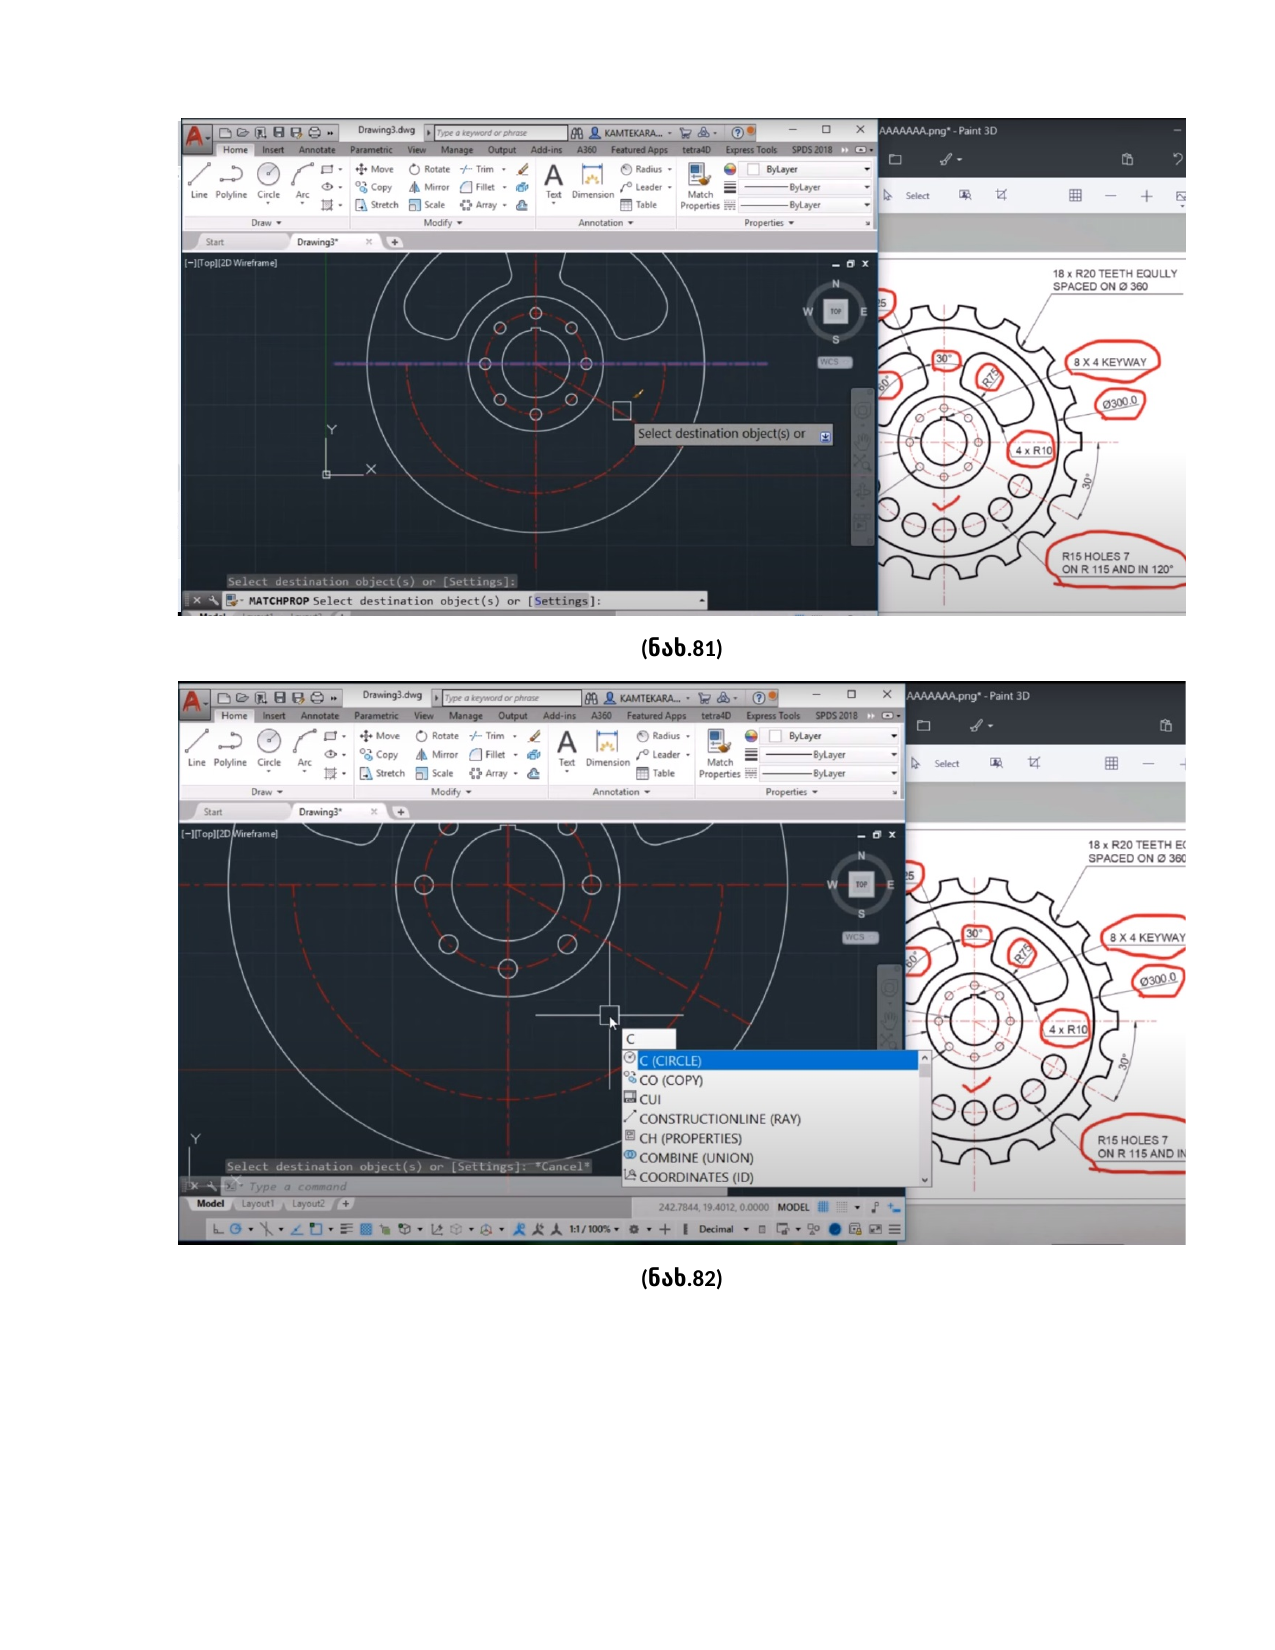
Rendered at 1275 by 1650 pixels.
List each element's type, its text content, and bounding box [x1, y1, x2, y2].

picture [177, 118, 1186, 616]
text (ნახ.82) [177, 1264, 1186, 1292]
text (ნახ.81) [177, 634, 1186, 662]
picture [178, 681, 1186, 1245]
